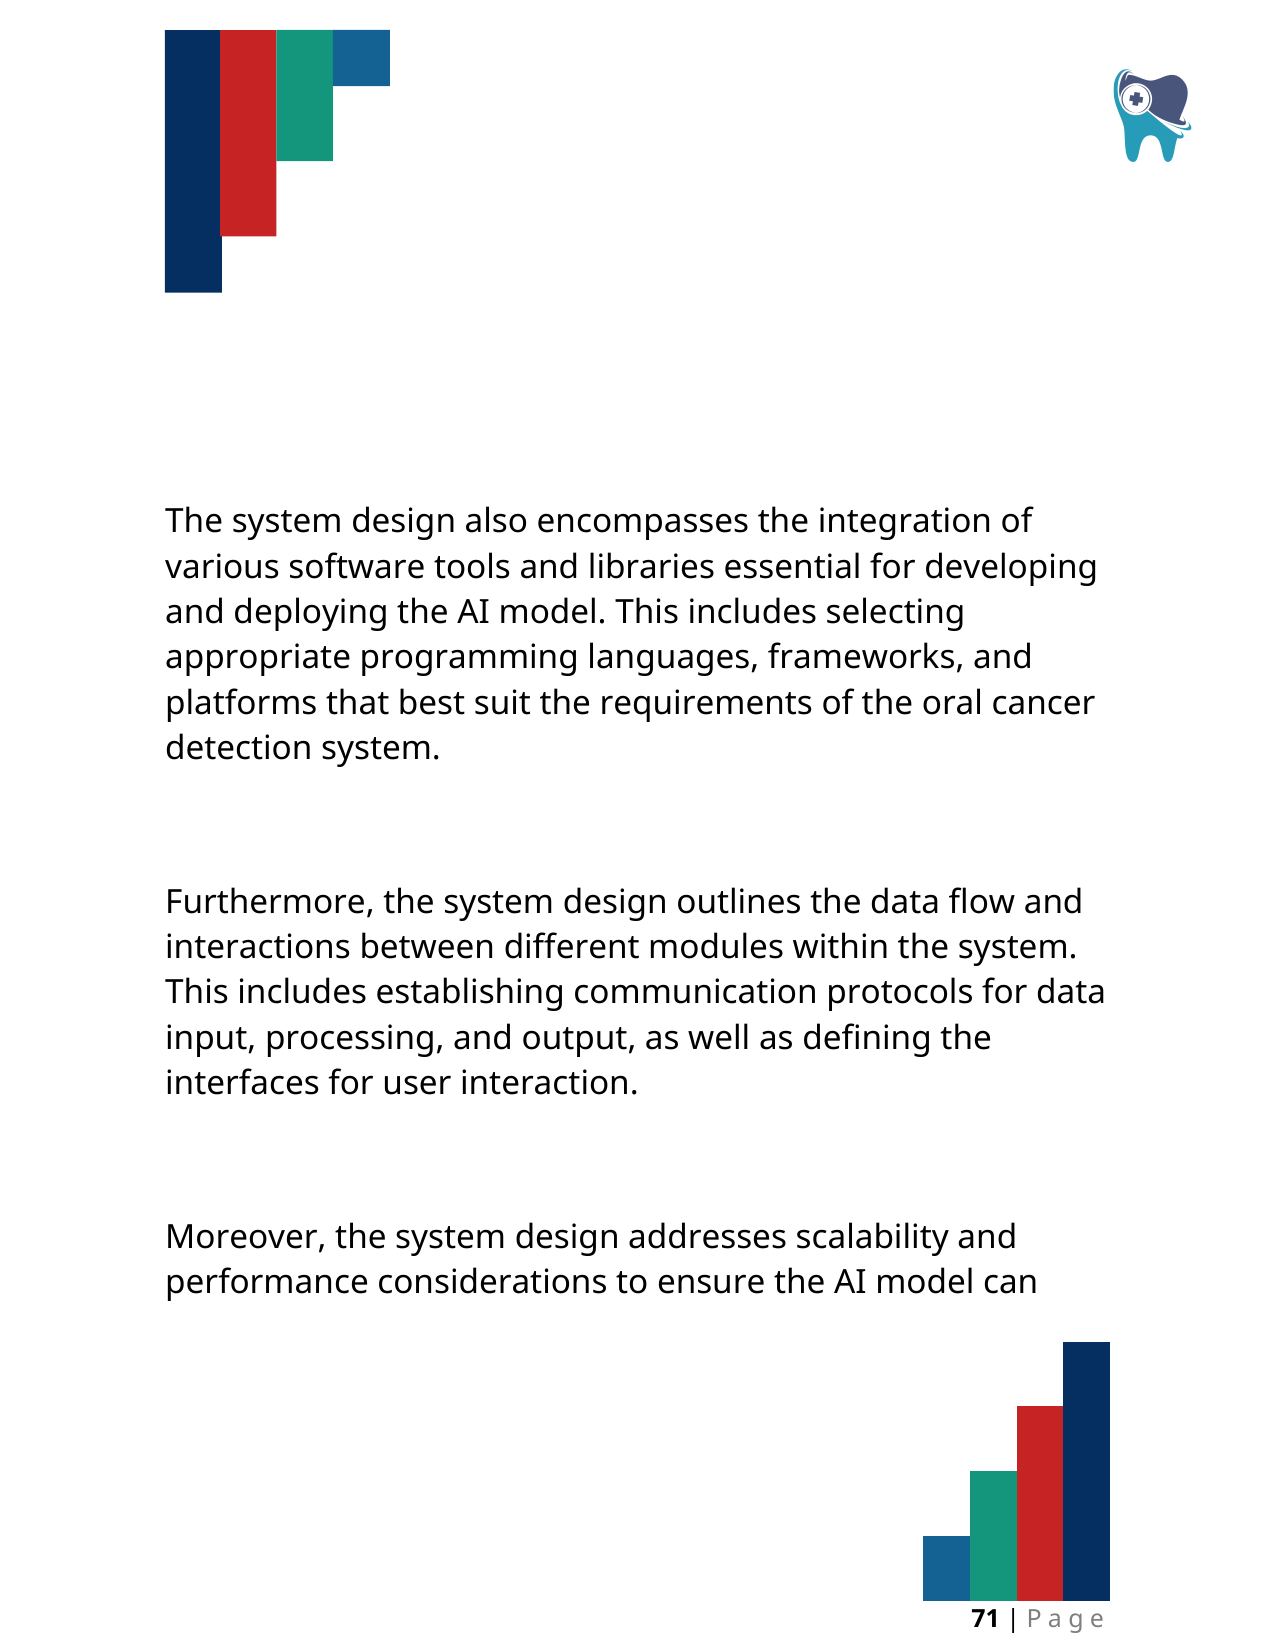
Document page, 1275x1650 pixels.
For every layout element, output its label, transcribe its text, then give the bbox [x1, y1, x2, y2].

text The system design also encompasses the integration of various software tools and libraries essential for developing and deploying the AI model. This includes selecting appropriate programming languages, frameworks, and platforms that best suit the requirements of the oral cancer detection system. [165, 497, 1110, 769]
picture [1066, 30, 1239, 202]
text Furthermore, the system design outlines the data flow and interactions between different modules within the system. This includes establishing communication protocols for data input, processing, and output, as well as defining the interfaces for user interaction. [165, 877, 1110, 1104]
